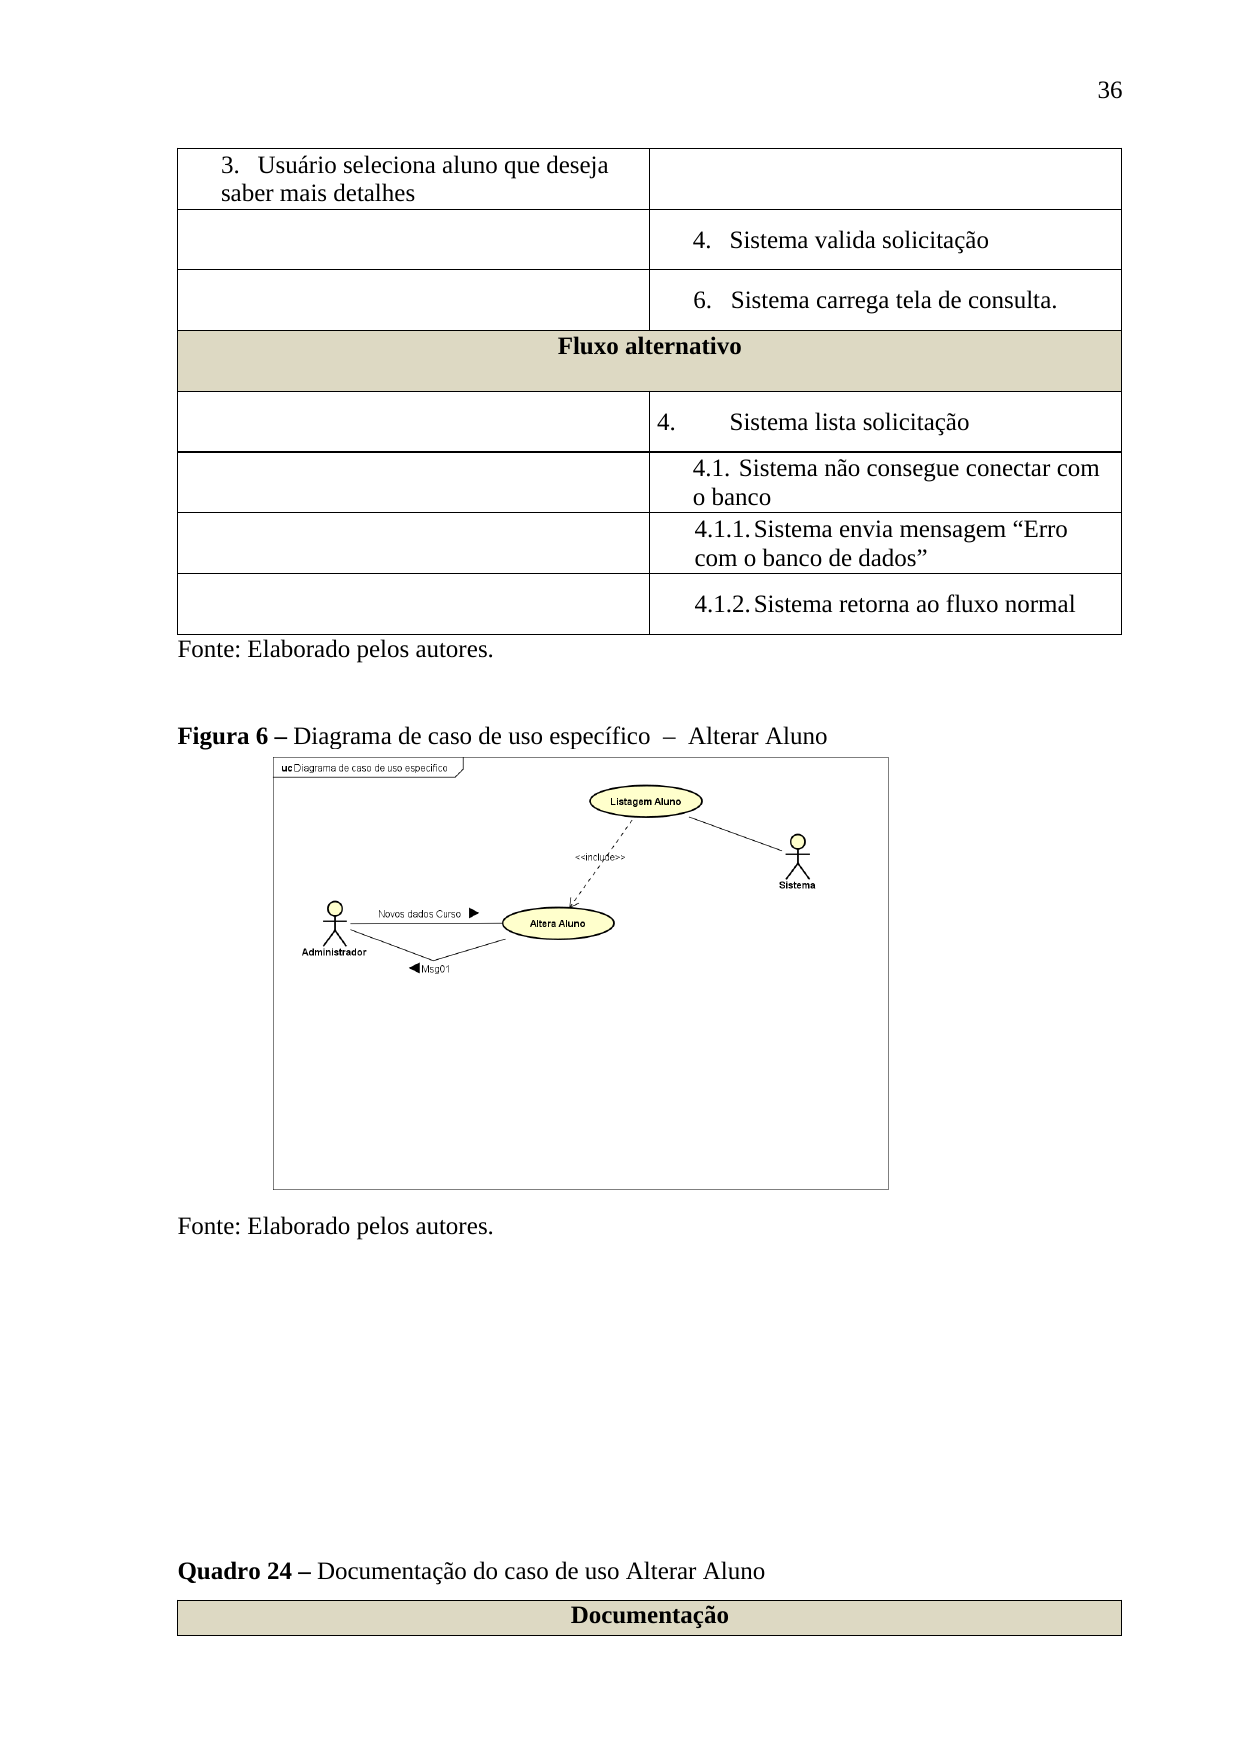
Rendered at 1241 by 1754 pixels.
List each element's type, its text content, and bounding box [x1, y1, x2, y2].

table_cell Fluxo alternativo [178, 331, 1121, 391]
table_cell [178, 453, 649, 512]
table_cell Sistema lista solicitação [650, 392, 1121, 451]
table_header Documentação [178, 1601, 1121, 1635]
text Figura 6 – Diagrama de caso de uso específico – Alterar Aluno [177, 721, 1122, 749]
table_cell Sistema retorna ao fluxo normal [650, 574, 1121, 633]
table_cell [178, 574, 649, 633]
table_cell [178, 513, 649, 573]
table_cell [178, 210, 649, 269]
text Quadro 24 – Documentação do caso de uso Alterar Aluno [177, 1556, 1122, 1585]
table_cell [178, 270, 649, 330]
picture [265, 749, 896, 1197]
table_cell Sistema não consegue conectar com o banco [650, 453, 1121, 512]
table_cell [178, 392, 649, 451]
table_cell Sistema envia mensagem “Erro com o banco de dados” [650, 513, 1121, 573]
table_cell Usuário seleciona aluno que deseja saber mais detalhes [178, 149, 649, 208]
table_cell Sistema carrega tela de consulta. [650, 270, 1121, 330]
table_cell Sistema valida solicitação [650, 210, 1121, 269]
table_cell [650, 149, 1121, 208]
text Fonte: Elaborado pelos autores. [177, 1211, 1122, 1240]
text Fonte: Elaborado pelos autores. [177, 635, 1122, 663]
